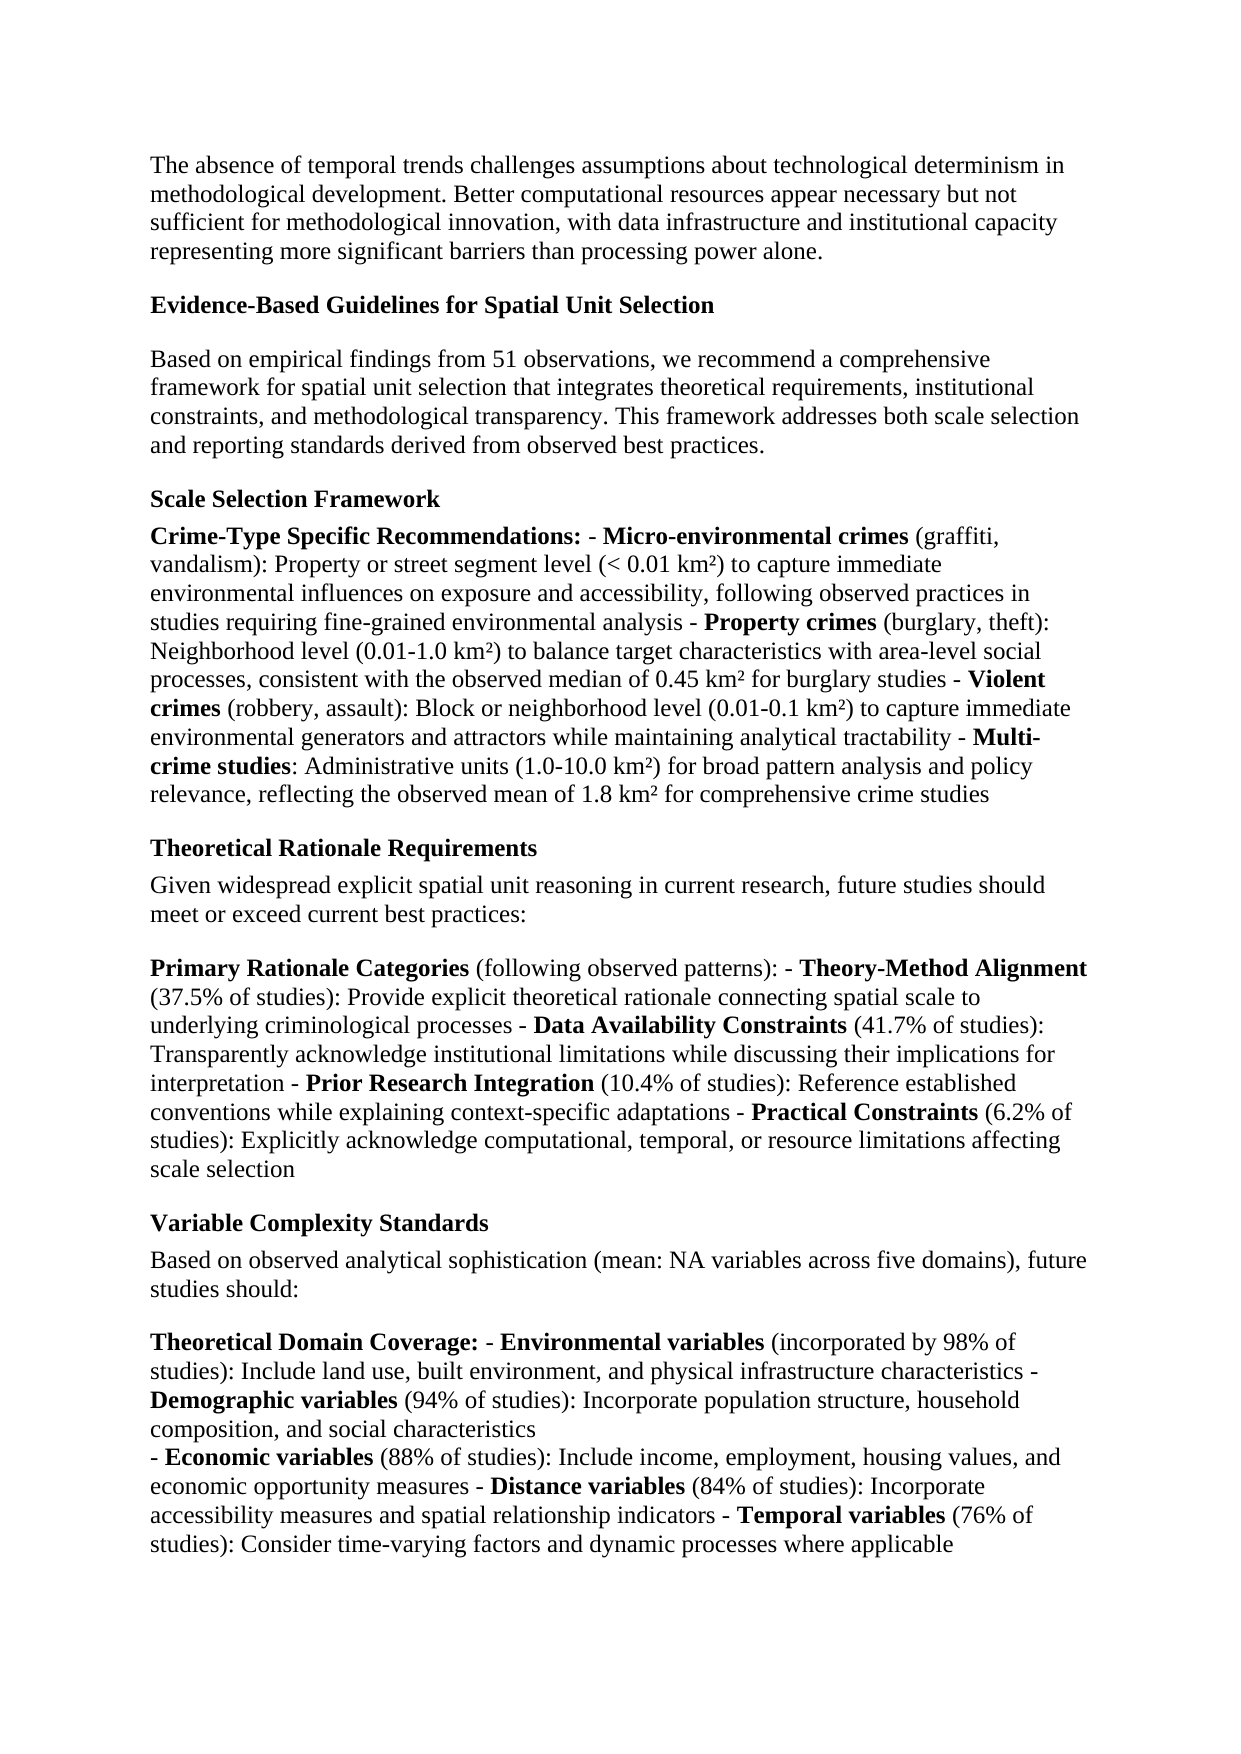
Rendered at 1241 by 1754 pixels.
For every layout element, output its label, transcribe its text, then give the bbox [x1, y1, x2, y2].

text Theoretical Domain Coverage: - Environmental variables (incorporated by 98% of studies): Include land use, built environment, and physical infrastructure characteristics - Demographic variables (94% of studies): Incorporate population structure, household composition, and social characteristics - Economic variables (88% of studies): Include income, employment, housing values, and economic opportunity measures - Distance variables (84% of studies): Incorporate accessibility measures and spatial relationship indicators - Temporal variables (76% of studies): Consider time-varying factors and dynamic processes where applicable [150, 1327, 1090, 1557]
subtitle Scale Selection Framework [150, 484, 1090, 512]
text Crime-Type Specific Recommendations: - Micro-environmental crimes (graffiti, vandalism): Property or street segment level (< 0.01 km²) to capture immediate environmental influences on exposure and accessibility, following observed practices in studies requiring fine-grained environmental analysis - Property crimes (burglary, theft): Neighborhood level (0.01-1.0 km²) to balance target characteristics with area-level social processes, consistent with the observed median of 0.45 km² for burglary studies - Violent crimes (robbery, assault): Block or neighborhood level (0.01-0.1 km²) to capture immediate environmental generators and attractors while maintaining analytical tractability - Multi-crime studies: Administrative units (1.0-10.0 km²) for broad pattern analysis and policy relevance, reflecting the observed mean of 1.8 km² for comprehensive crime studies [150, 521, 1090, 808]
text Based on empirical findings from 51 observations, we recommend a comprehensive framework for spatial unit selection that integrates theoretical requirements, institutional constraints, and methodological transparency. This framework addresses both scale selection and reporting standards derived from observed best practices. [150, 344, 1090, 459]
text Given widespread explicit spatial unit reasoning in current research, future studies should meet or exceed current best practices: [150, 870, 1090, 928]
text The absence of temporal trends challenges assumptions about technological determinism in methodological development. Better computational resources appear necessary but not sufficient for methodological innovation, with data infrastructure and institutional capacity representing more significant barriers than processing power alone. [150, 150, 1090, 265]
subtitle Theoretical Rationale Requirements [150, 833, 1090, 862]
subtitle Evidence-Based Guidelines for Spatial Unit Selection [150, 290, 1090, 319]
text Based on observed analytical sophistication (mean: NA variables across five domains), future studies should: [150, 1245, 1090, 1302]
text Primary Rationale Categories (following observed patterns): - Theory-Method Alignment (37.5% of studies): Provide explicit theoretical rationale connecting spatial scale to underlying criminological processes - Data Availability Constraints (41.7% of studies): Transparently acknowledge institutional limitations while discussing their implications for interpretation - Prior Research Integration (10.4% of studies): Reference established conventions while explaining context-specific adaptations - Practical Constraints (6.2% of studies): Explicitly acknowledge computational, temporal, or resource limitations affecting scale selection [150, 953, 1090, 1183]
subtitle Variable Complexity Standards [150, 1208, 1090, 1237]
